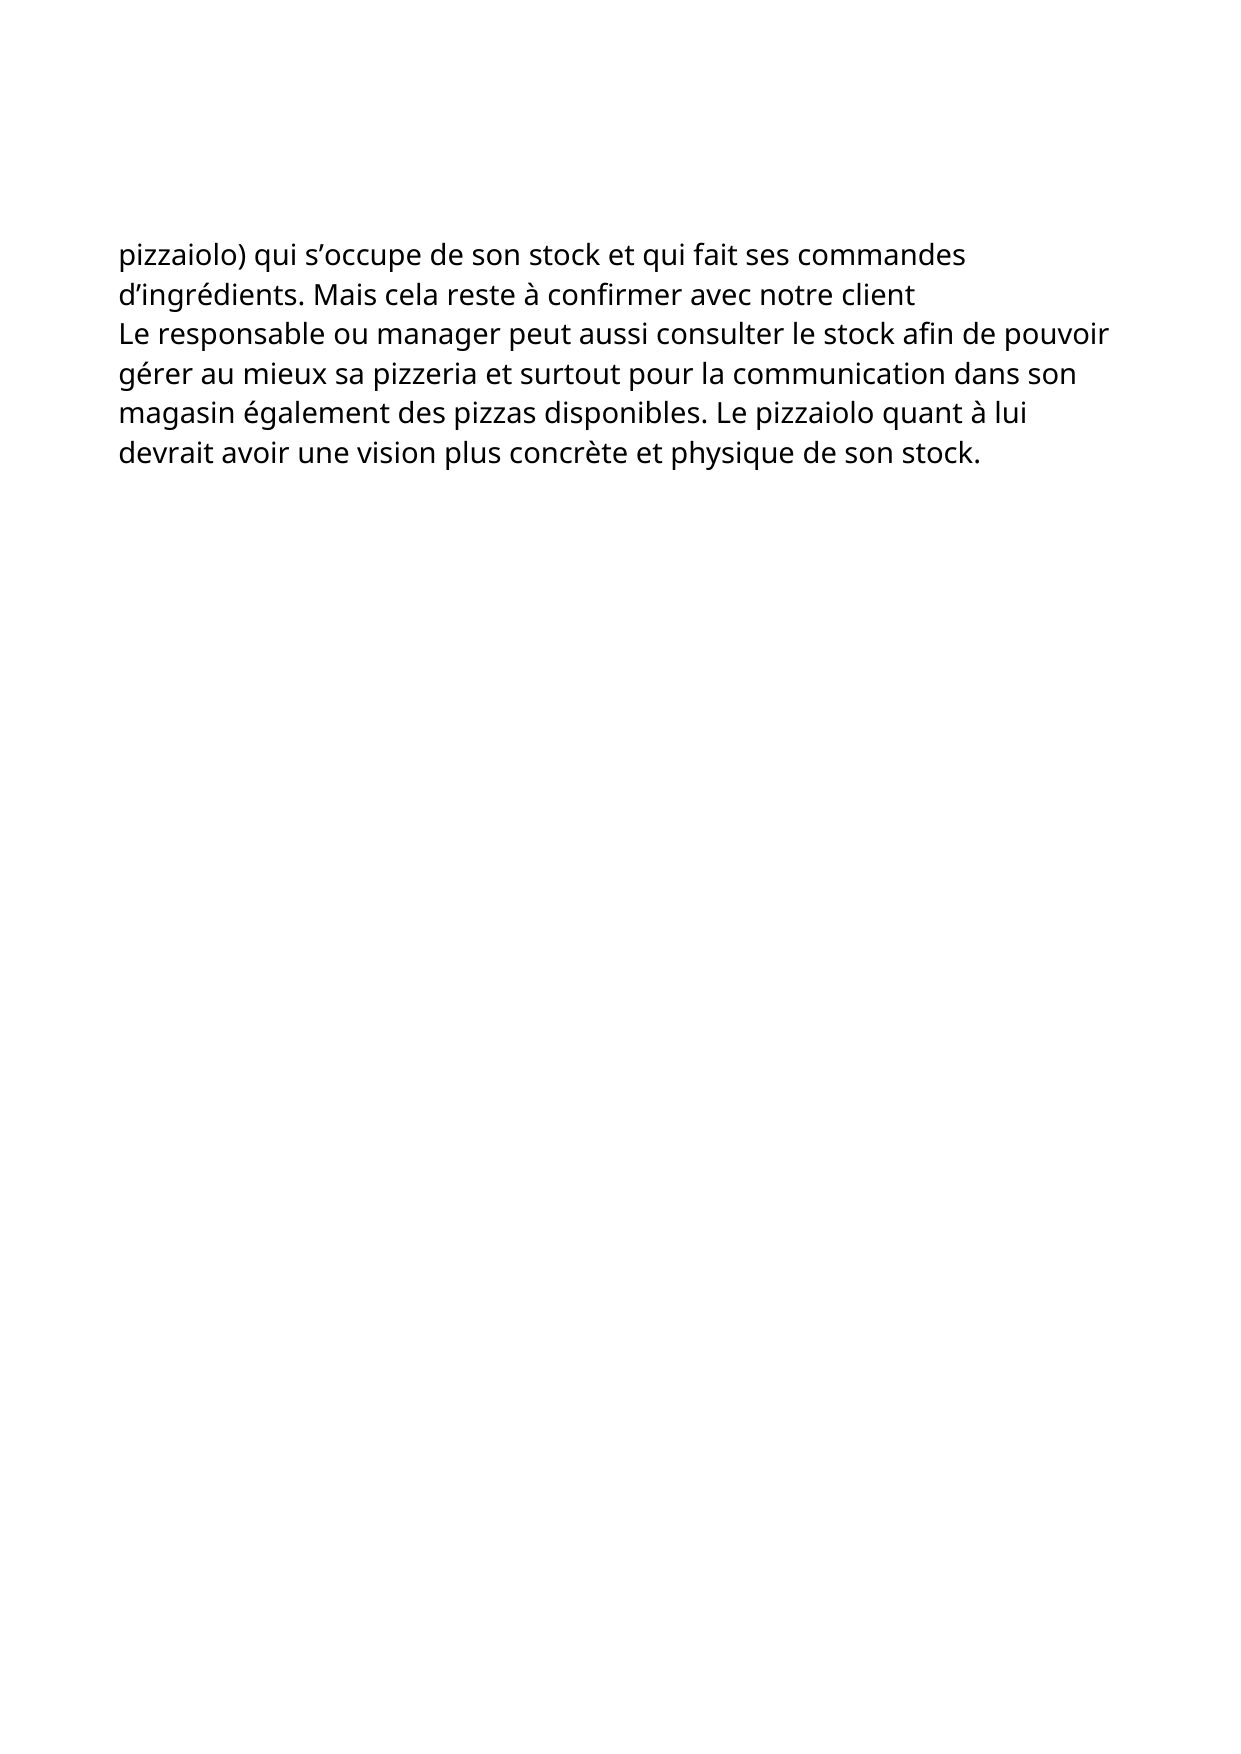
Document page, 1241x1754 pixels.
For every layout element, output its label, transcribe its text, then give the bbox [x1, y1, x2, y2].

text Le responsable ou manager peut aussi consulter le stock afin de pouvoir gérer au mieux sa pizzeria et surtout pour la communication dans son magasin également des pizzas disponibles. Le pizzaiolo quant à lui devrait avoir une vision plus concrète et physique de son stock. [118, 313, 1122, 472]
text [118, 234, 1122, 313]
